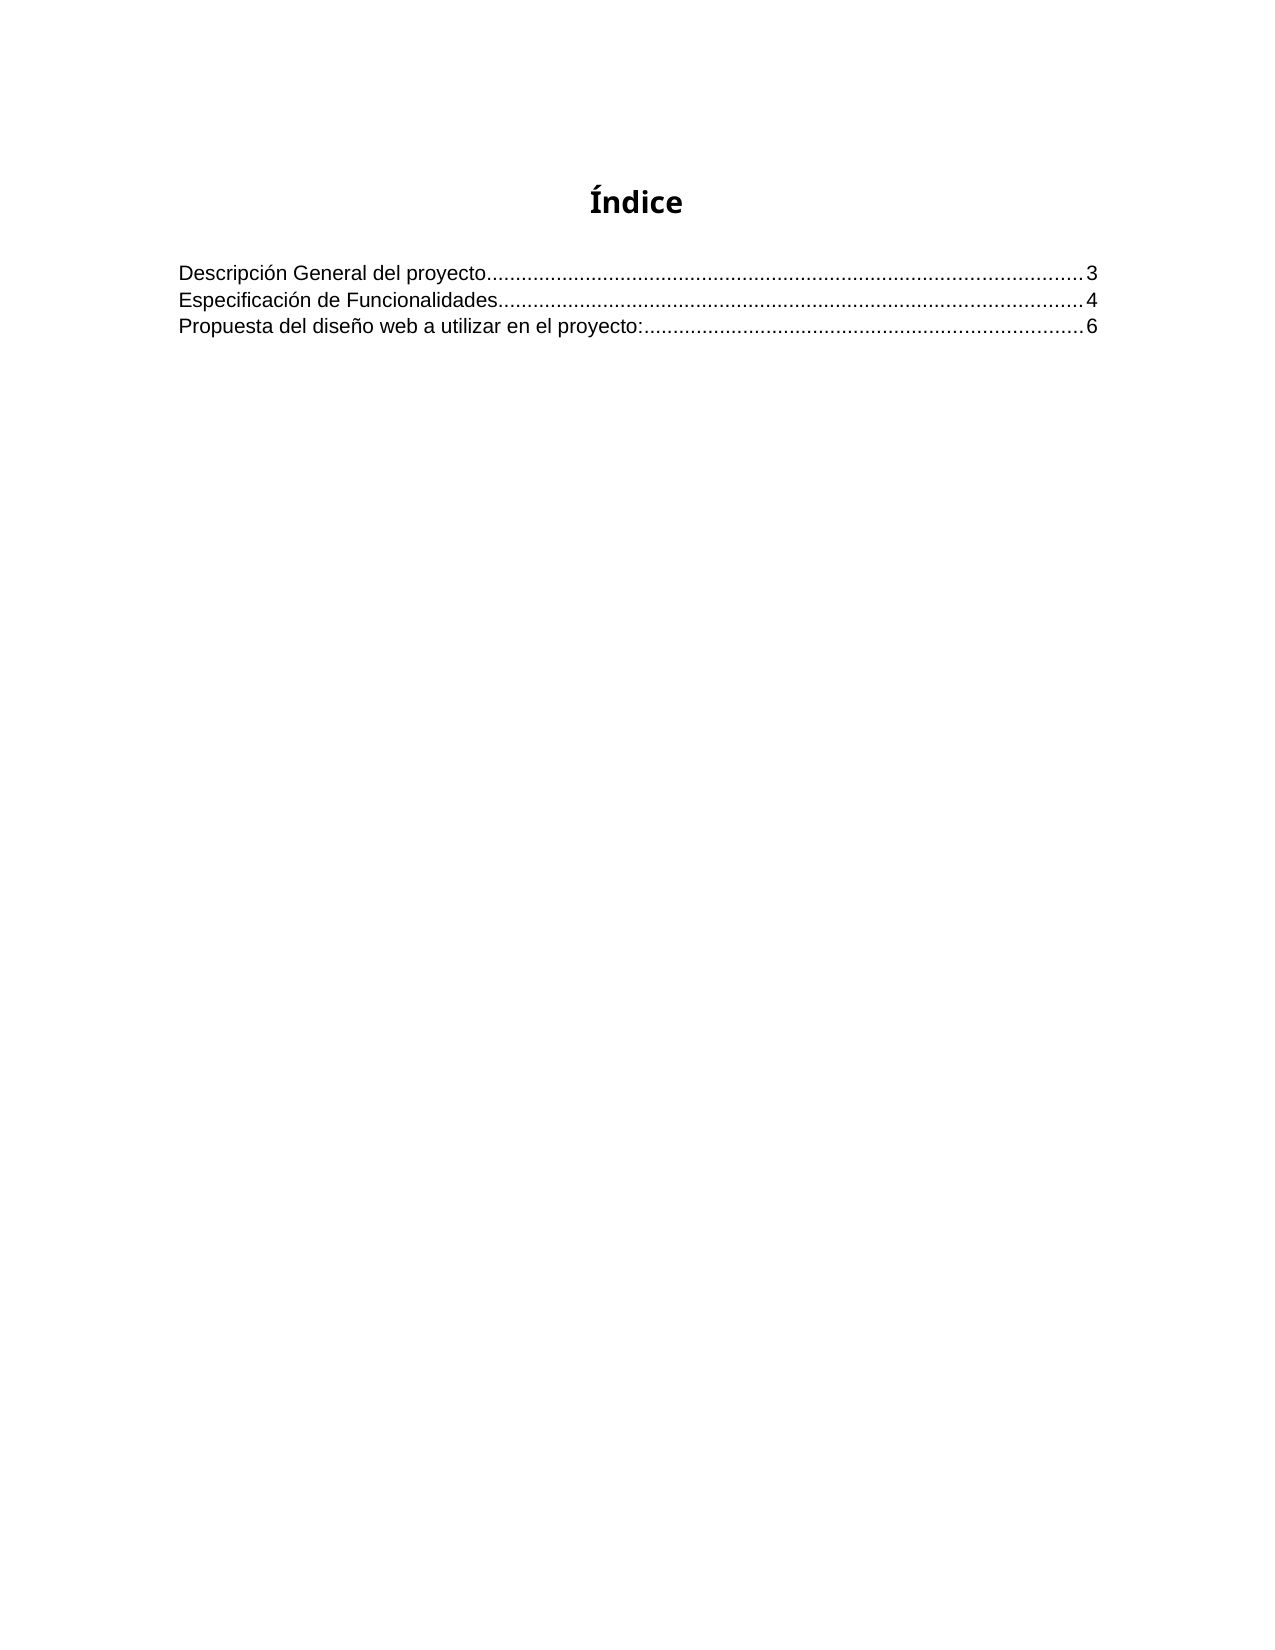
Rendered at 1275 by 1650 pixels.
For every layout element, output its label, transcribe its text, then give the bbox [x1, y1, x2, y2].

text Índice [177, 181, 1096, 223]
